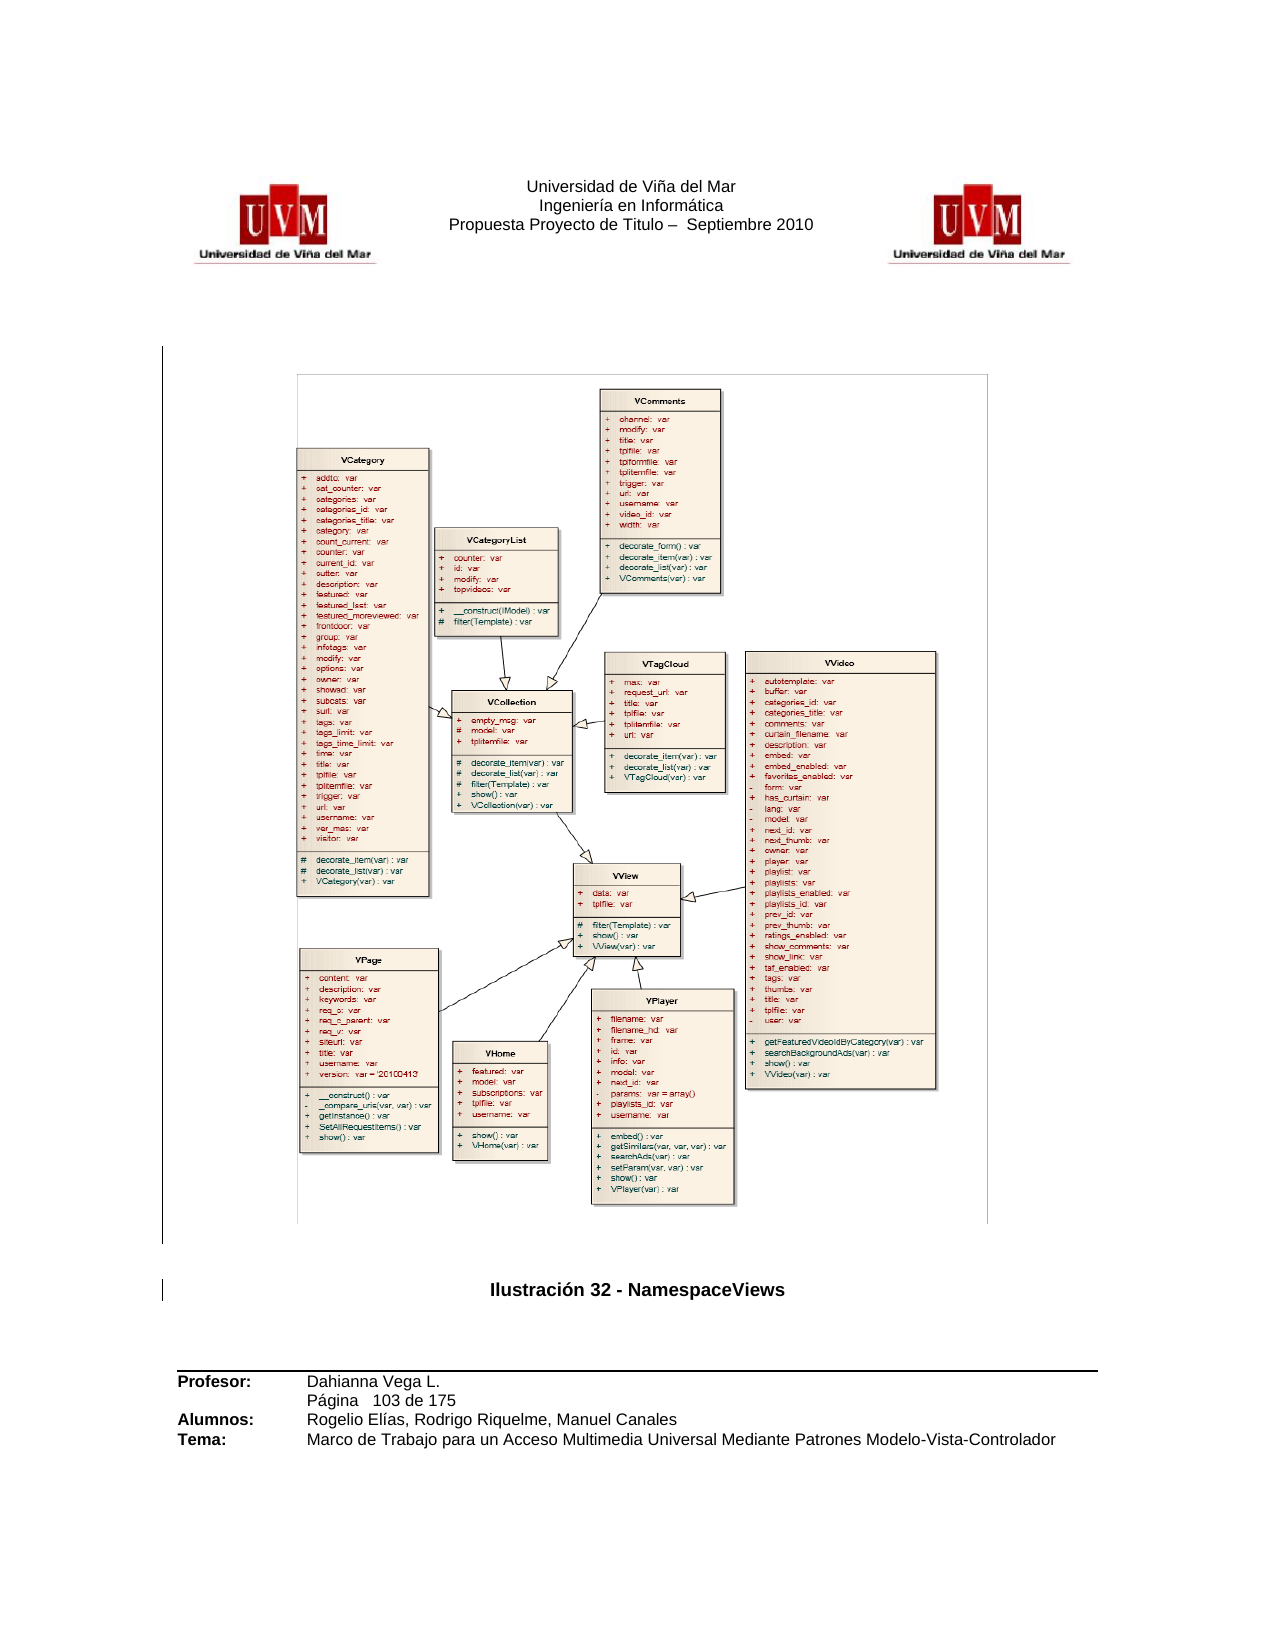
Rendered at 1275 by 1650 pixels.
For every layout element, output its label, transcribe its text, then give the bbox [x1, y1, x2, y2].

picture [177, 176, 390, 267]
picture [871, 176, 1084, 267]
text Ilustración 32 - NamespaceViews [177, 1279, 1098, 1301]
picture [267, 346, 1008, 1244]
